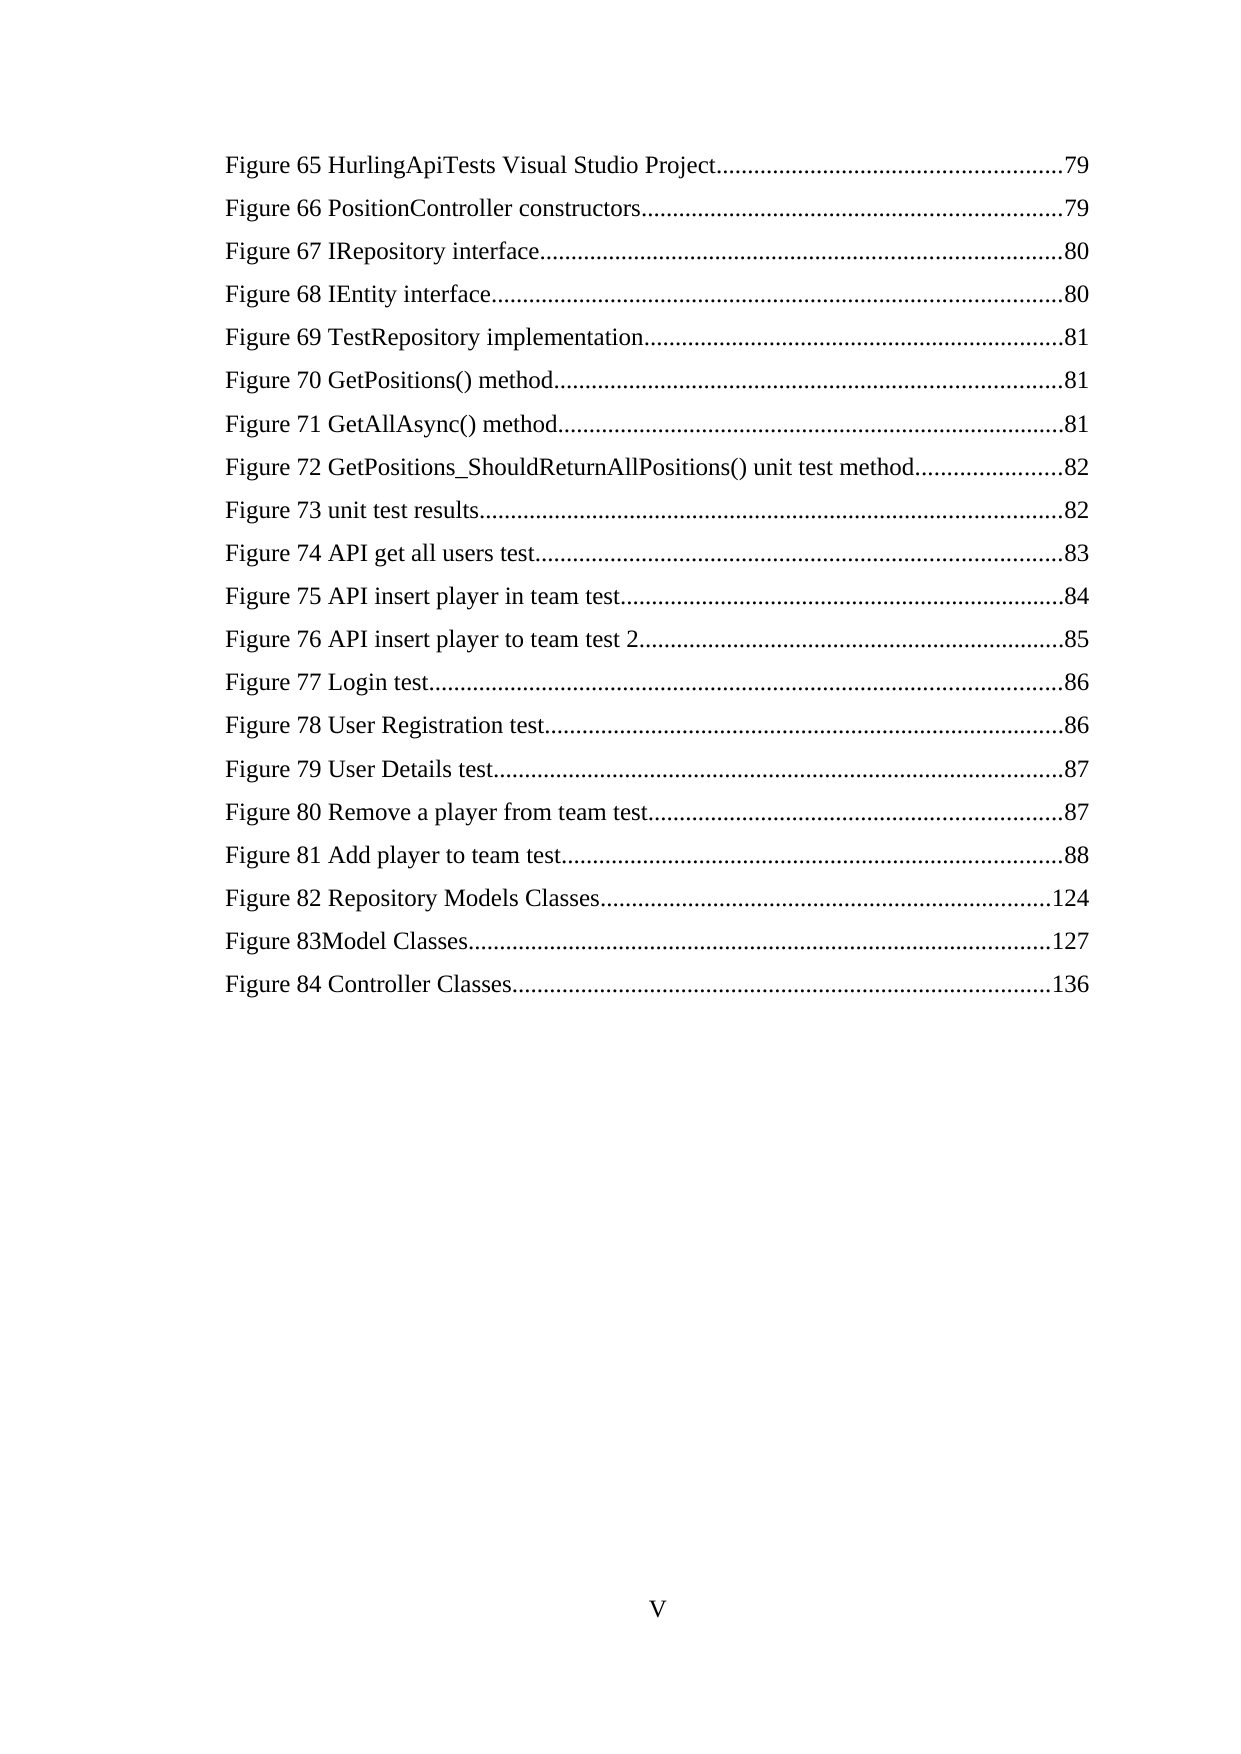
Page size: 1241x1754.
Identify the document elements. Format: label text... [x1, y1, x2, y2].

text Figure 67 IRepository interface 80 [150, 236, 1090, 265]
text Figure 77 Login test 86 [150, 667, 1090, 696]
text Figure 75 API insert player in team test 84 [150, 581, 1090, 610]
text Figure 78 User Registration test 86 [150, 711, 1090, 739]
text Figure 73 unit test results 82 [150, 495, 1090, 524]
text Figure 72 GetPositions_ShouldReturnAllPositions() unit test method 82 [150, 452, 1090, 481]
text Figure 84 Controller Classes 136 [150, 969, 1090, 998]
text Figure 76 API insert player to team test 2 85 [150, 624, 1090, 653]
text Figure 81 Add player to team test 88 [150, 840, 1090, 869]
text Figure 68 IEntity interface 80 [150, 279, 1090, 308]
text Figure 65 HurlingApiTests Visual Studio Project 79 [150, 150, 1090, 179]
text Figure 66 PositionController constructors 79 [150, 193, 1090, 222]
text Figure 80 Remove a player from team test 87 [150, 797, 1090, 826]
text Figure 79 User Details test 87 [150, 754, 1090, 782]
text Figure 69 TestRepository implementation 81 [150, 322, 1090, 351]
text Figure 71 GetAllAsync() method 81 [150, 409, 1090, 437]
text Figure 83Model Classes 127 [150, 926, 1090, 955]
text Figure 82 Repository Models Classes 124 [150, 883, 1090, 912]
text Figure 74 API get all users test 83 [150, 538, 1090, 567]
text Figure 70 GetPositions() method 81 [150, 366, 1090, 394]
